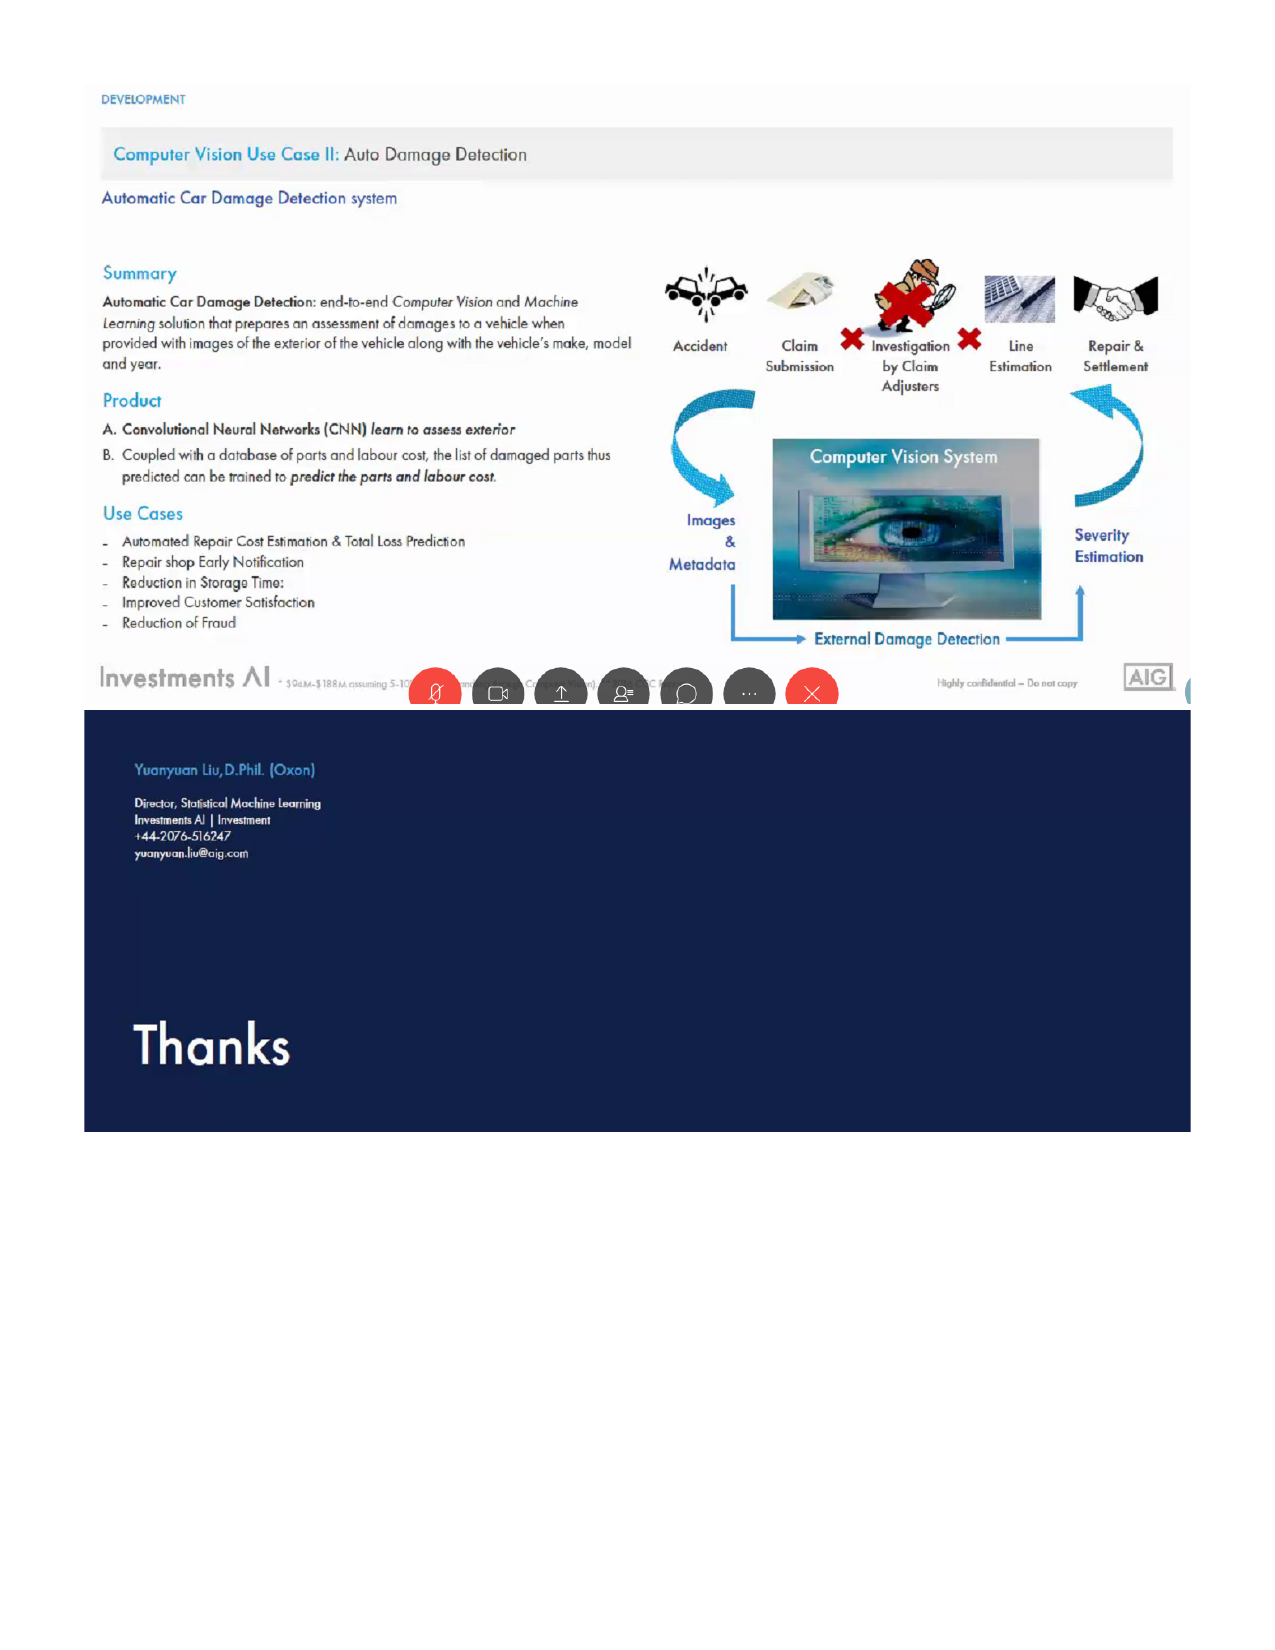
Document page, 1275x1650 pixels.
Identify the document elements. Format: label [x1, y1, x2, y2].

picture [84, 84, 1191, 704]
picture [84, 710, 1191, 1132]
